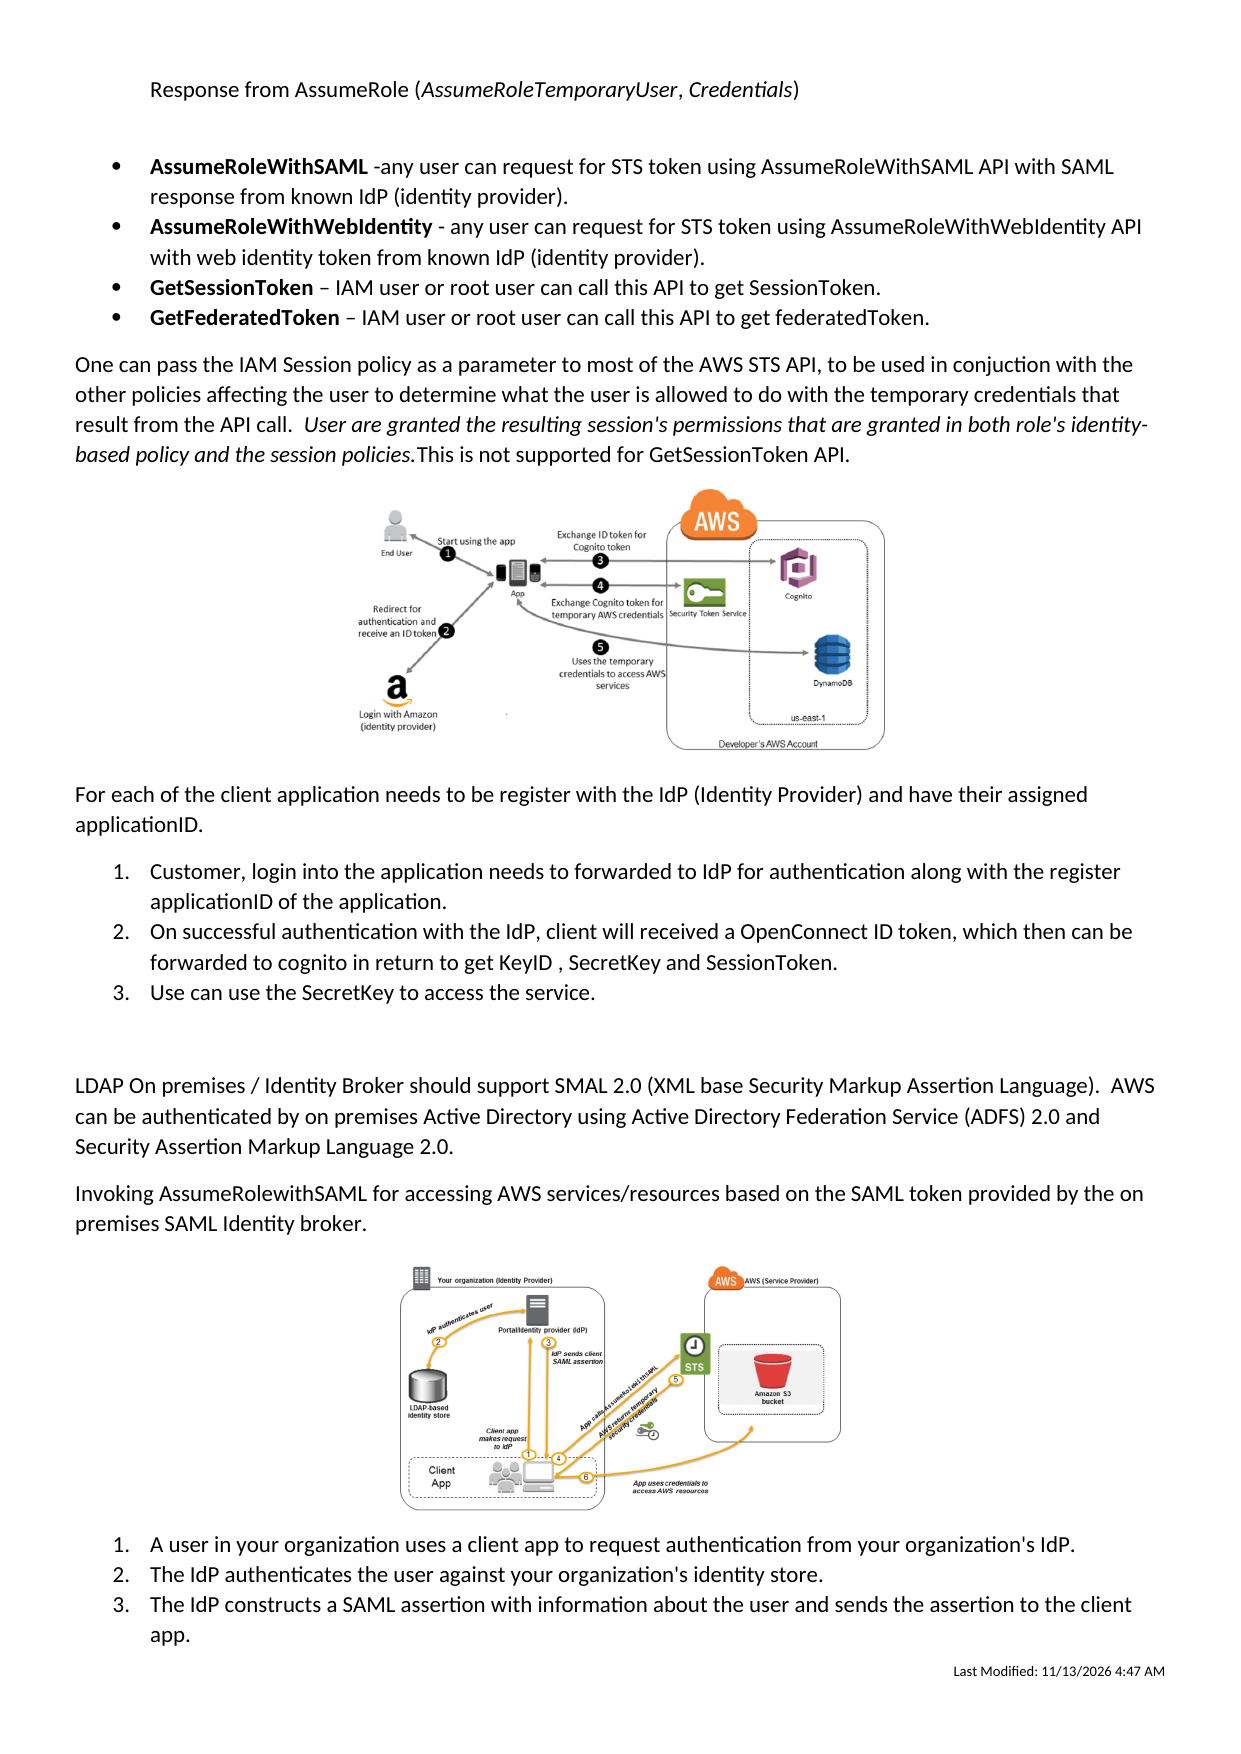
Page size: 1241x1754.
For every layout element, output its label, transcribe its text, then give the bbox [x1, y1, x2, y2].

list The IdP authenticates the user against your organization's identity store. [112, 1560, 1165, 1588]
list GetSessionToken – IAM user or root user can call this API to get SessionToken. [112, 273, 1165, 301]
picture [396, 1256, 845, 1511]
list A user in your organization uses a client app to request authentication from your organization's IdP. [112, 1530, 1165, 1558]
text Response from AssumeRole (AssumeRoleTemporaryUser, Credentials) [150, 75, 1165, 103]
picture [347, 487, 893, 762]
text Invoking AssumeRolewithSAML for accessing AWS services/resources based on the SAML token provided by the on premises SAML Identity broker. [75, 1179, 1165, 1237]
list On successful authentication with the IdP, client will received a OpenConnect ID token, which then can be forwarded to cognito in return to get KeyID , SecretKey and SessionToken. [112, 917, 1165, 976]
list Customer, login into the application needs to forwarded to IdP for authentication along with the register applicationID of the application. [112, 857, 1165, 915]
list AssumeRoleWithSAML -any user can request for STS token using AssumeRoleWithSAML API with SAML response from known IdP (identity provider). [112, 152, 1165, 210]
text For each of the client application needs to be register with the IdP (Identity Provider) and have their assigned applicationID. [75, 780, 1165, 838]
list GetFederatedToken – IAM user or root user can call this API to get federatedToken. [112, 303, 1165, 331]
text LDAP On premises / Identity Broker should support SMAL 2.0 (XML base Security Markup Assertion Language). AWS can be authenticated by on premises Active Directory using Active Directory Federation Service (ADFS) 2.0 and Security Assertion Markup Language 2.0. [75, 1072, 1165, 1160]
list Use can use the SecretKey to access the service. [112, 978, 1165, 1006]
list The IdP constructs a SAML assertion with information about the user and sends the assertion to the client app. [112, 1590, 1165, 1648]
list AssumeRoleWithWebIdentity - any user can request for STS token using AssumeRoleWithWebIdentity API with web identity token from known IdP (identity provider). [112, 212, 1165, 271]
text One can pass the IAM Session policy as a parameter to most of the AWS STS API, to be used in conjuction with the other policies affecting the user to determine what the user is allowed to do with the temporary credentials that result from the API call. User are granted the resulting session's permissions that are granted in both role's identity-based policy and the session policies.This is not supported for GetSessionToken API. [75, 350, 1165, 469]
